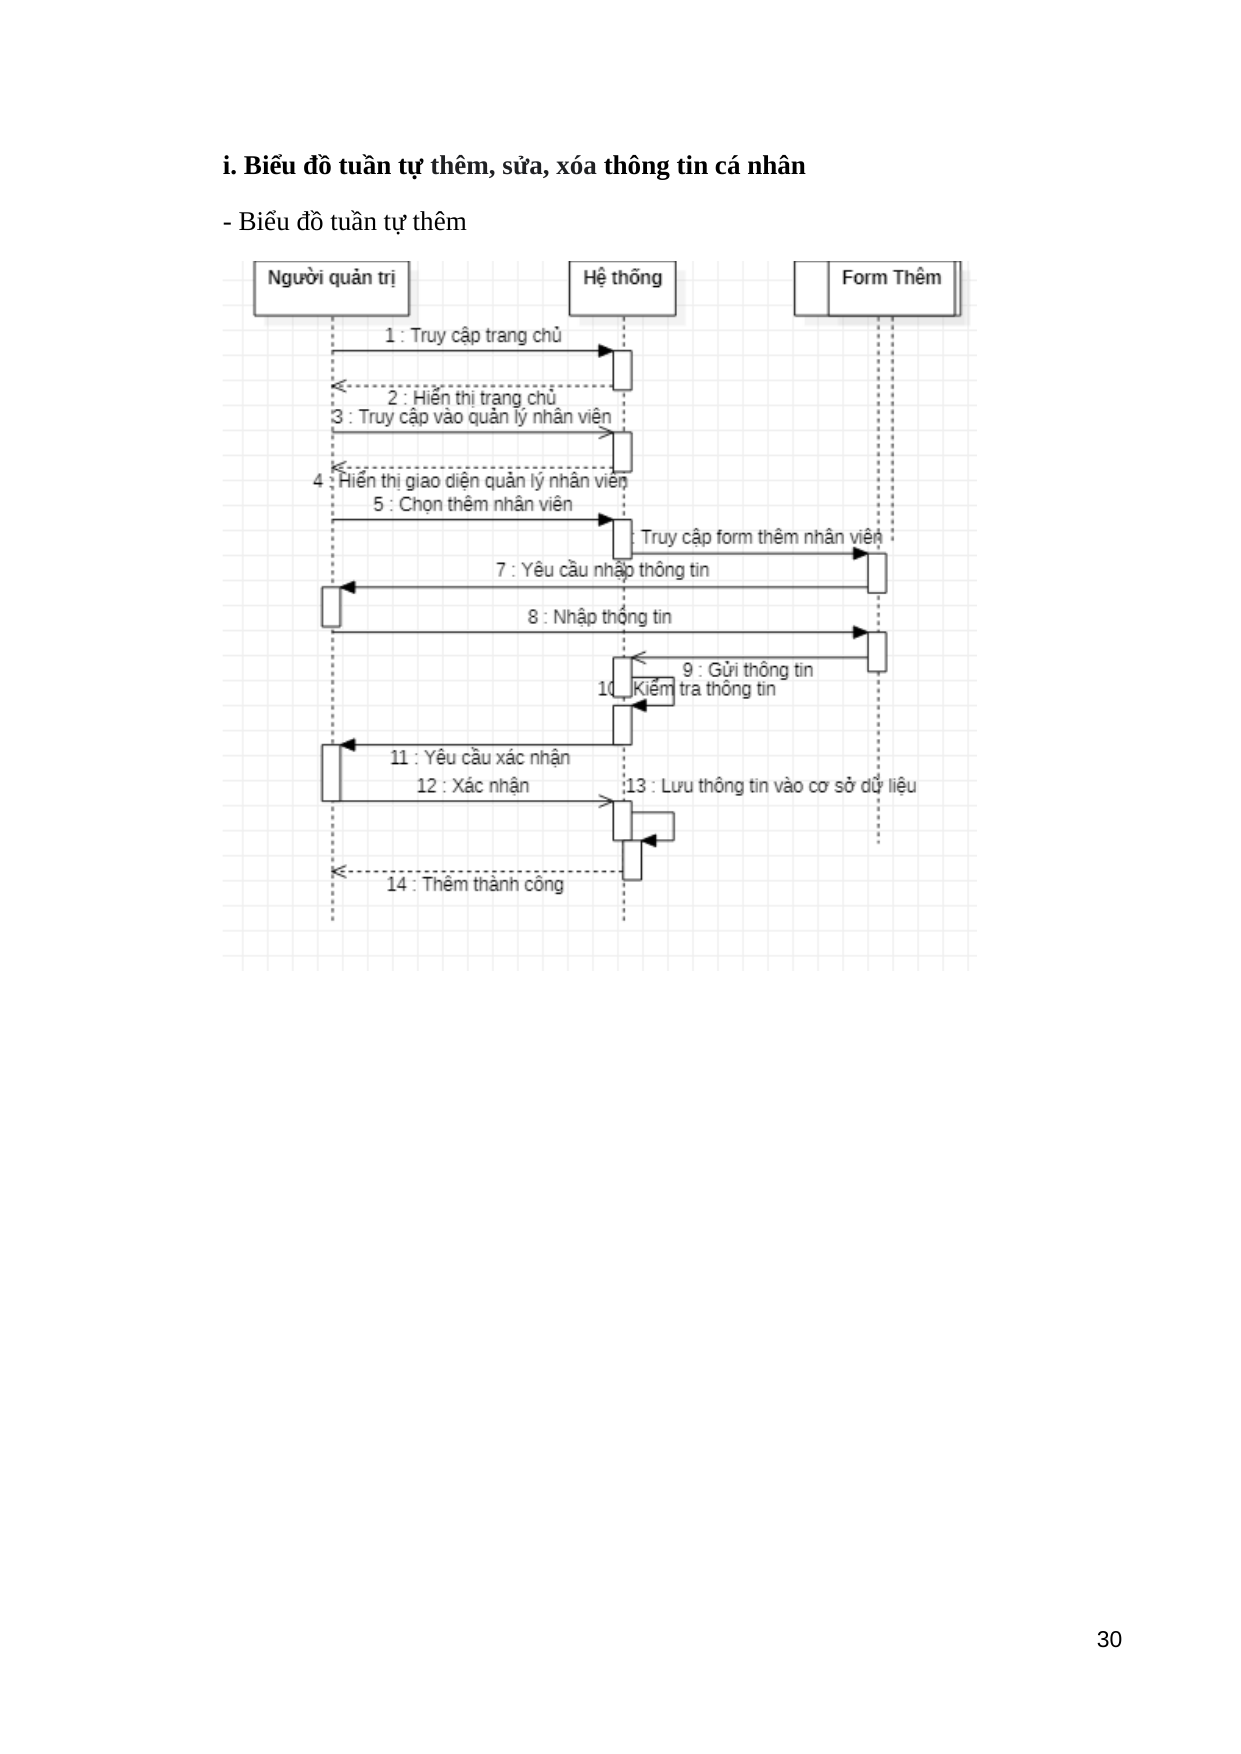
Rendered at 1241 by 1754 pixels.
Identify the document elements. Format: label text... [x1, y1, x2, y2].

picture [222, 261, 977, 971]
list i. Biểu đồ tuần tự thêm, sửa, xóa thông tin cá nhân [223, 149, 1122, 180]
text - Biểu đồ tuần tự thêm [185, 205, 1122, 237]
